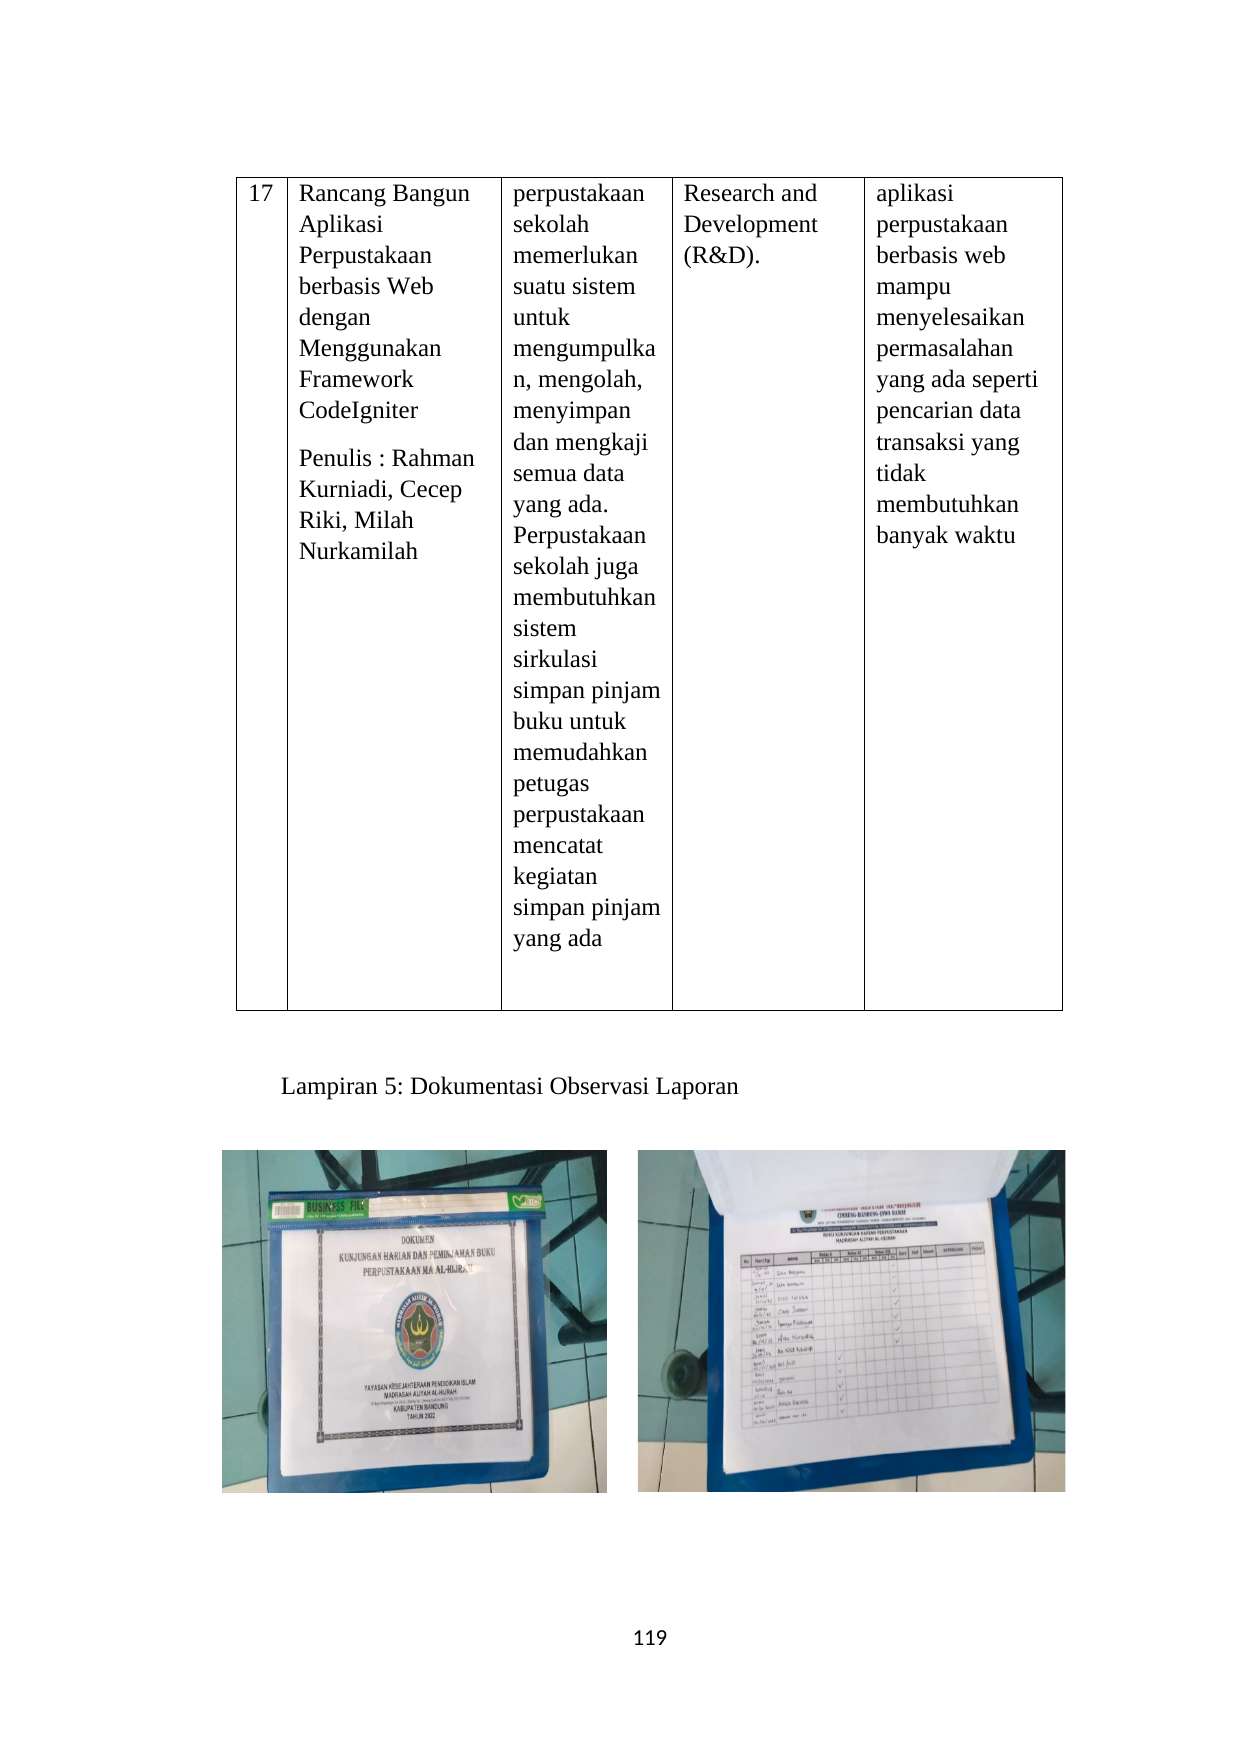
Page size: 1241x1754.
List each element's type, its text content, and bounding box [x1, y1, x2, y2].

table_cell aplikasi perpustakaan berbasis web mampu menyelesaikan permasalahan yang ada seperti pencarian data transaksi yang tidak membutuhkan banyak waktu [865, 178, 1062, 1010]
table_cell perpustakaan sekolah memerlukan suatu sistem untuk mengumpulkan, mengolah, menyimpan dan mengkaji semua data yang ada. Perpustakaan sekolah juga membutuhkan sistem sirkulasi simpan pinjam buku untuk memudahkan petugas perpustakaan mencatat kegiatan simpan pinjam yang ada [502, 178, 672, 1010]
picture [222, 1150, 607, 1493]
table_cell 17 [237, 178, 287, 1010]
table_cell Rancang Bangun Aplikasi Perpustakaan berbasis Web dengan Menggunakan Framework CodeIgniter Penulis : Rahman Kurniadi, Cecep Riki, Milah Nurkamilah [288, 178, 501, 1010]
subtitle Lampiran 5: Dokumentasi Observasi Laporan [281, 1071, 1063, 1100]
table_cell Research and Development (R&D). [673, 178, 864, 1010]
picture [637, 1150, 1066, 1492]
